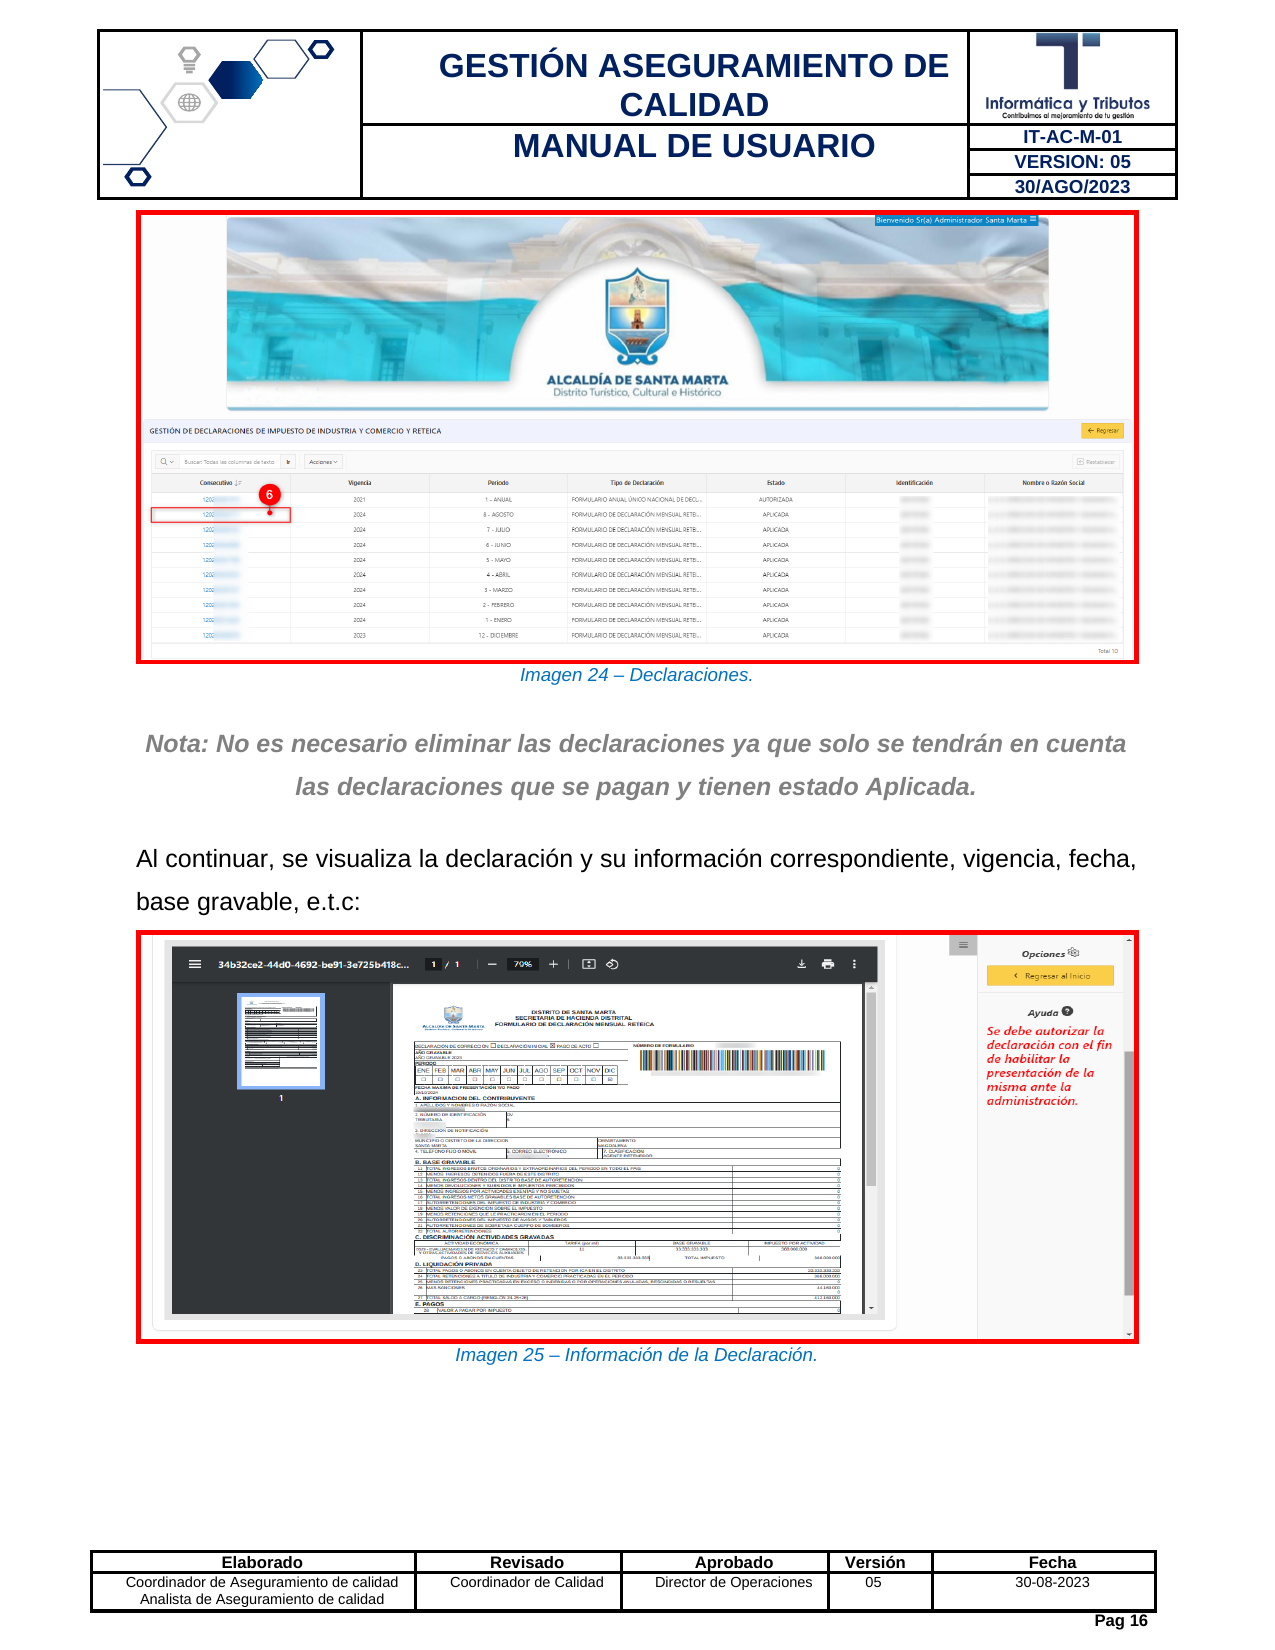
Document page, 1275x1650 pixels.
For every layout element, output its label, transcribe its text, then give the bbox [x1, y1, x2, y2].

text Imagen 25 – Información de la Declaración. [136, 1344, 1139, 1365]
picture [141, 935, 1134, 1339]
text Nota: No es necesario eliminar las declaraciones ya que solo se tendrán en cuenta las declaraciones que se pagan y tienen estado Aplicada. [136, 729, 1139, 801]
picture [141, 215, 1134, 660]
picture [985, 32, 1150, 120]
text Al continuar, se visualiza la declaración y su información correspondiente, vigencia, fecha, base gravable, e.t.c: [136, 844, 1139, 916]
text Imagen 24 – Declaraciones. [136, 664, 1139, 686]
